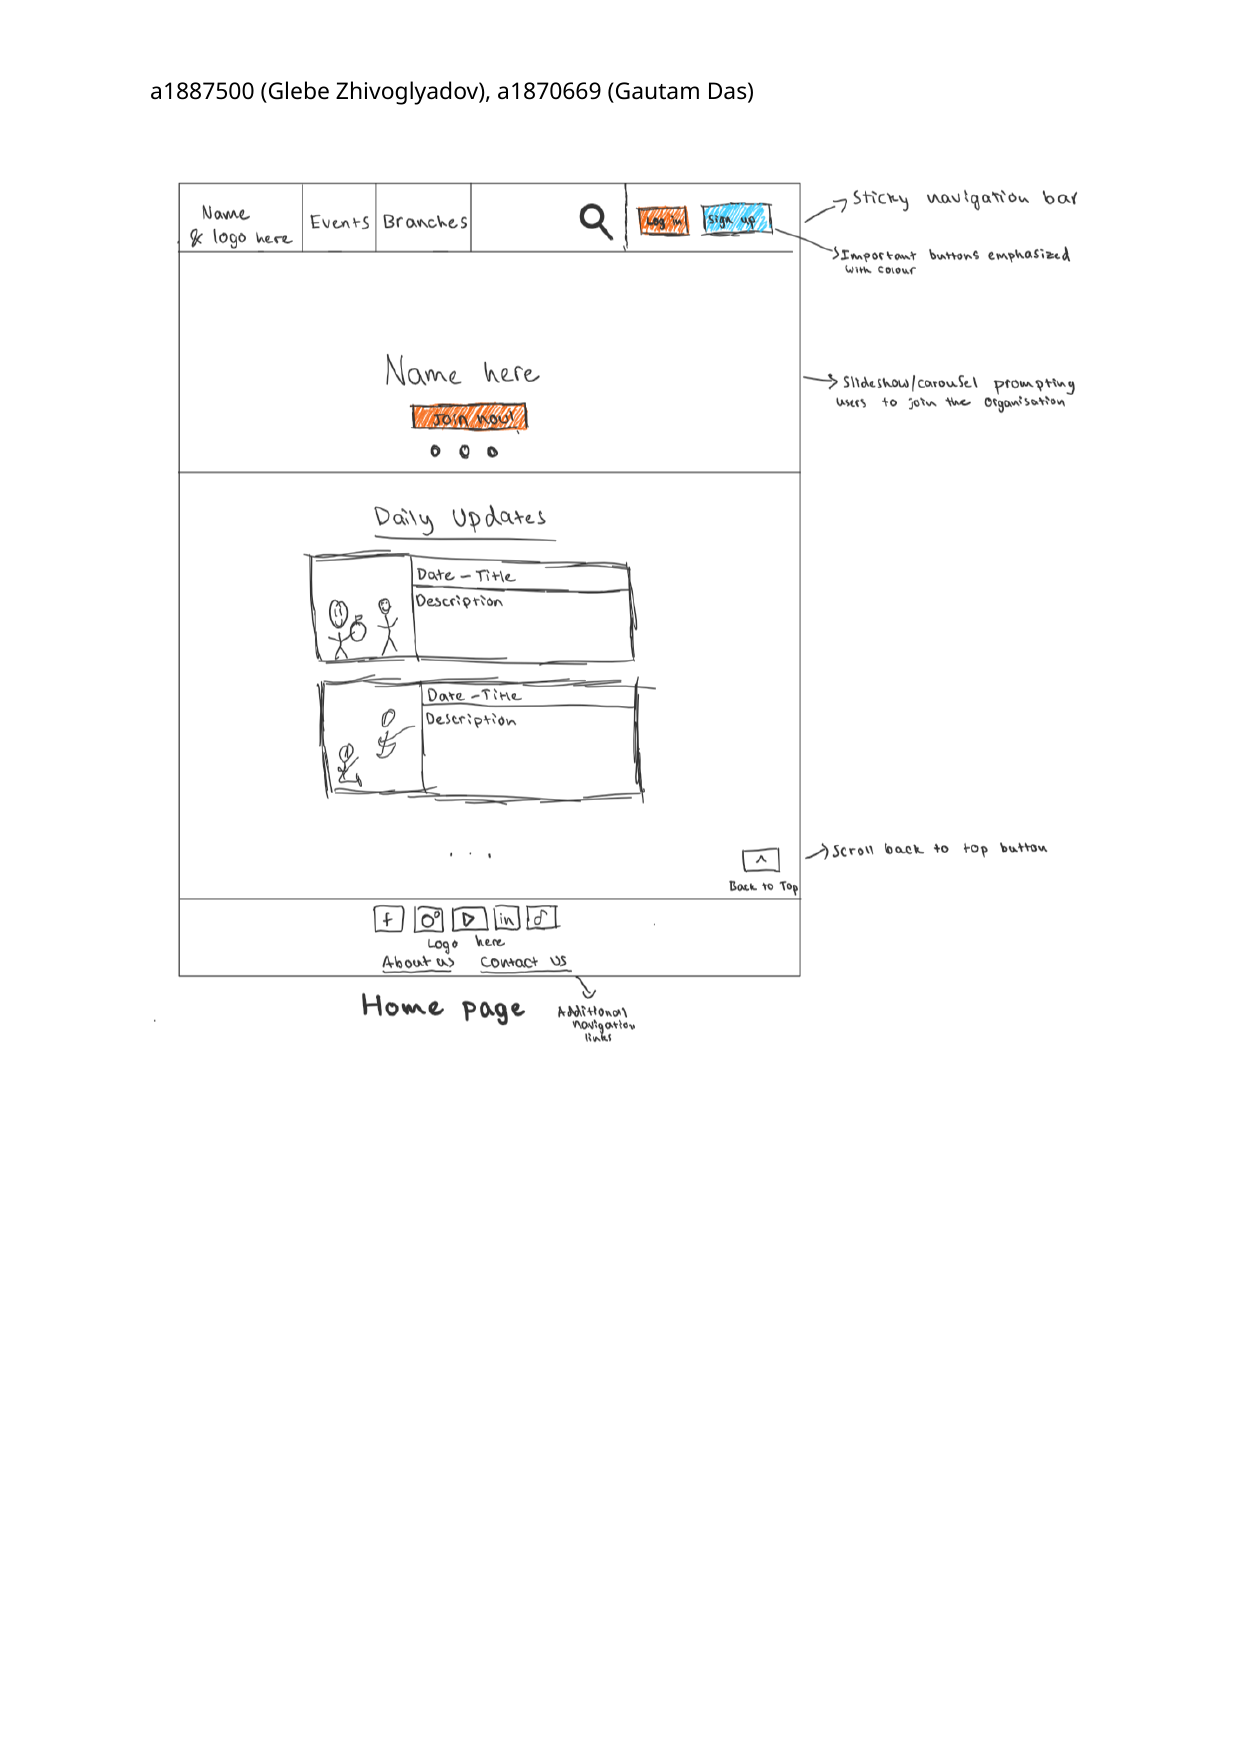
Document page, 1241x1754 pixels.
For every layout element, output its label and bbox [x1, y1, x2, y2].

picture [150, 150, 1091, 1065]
